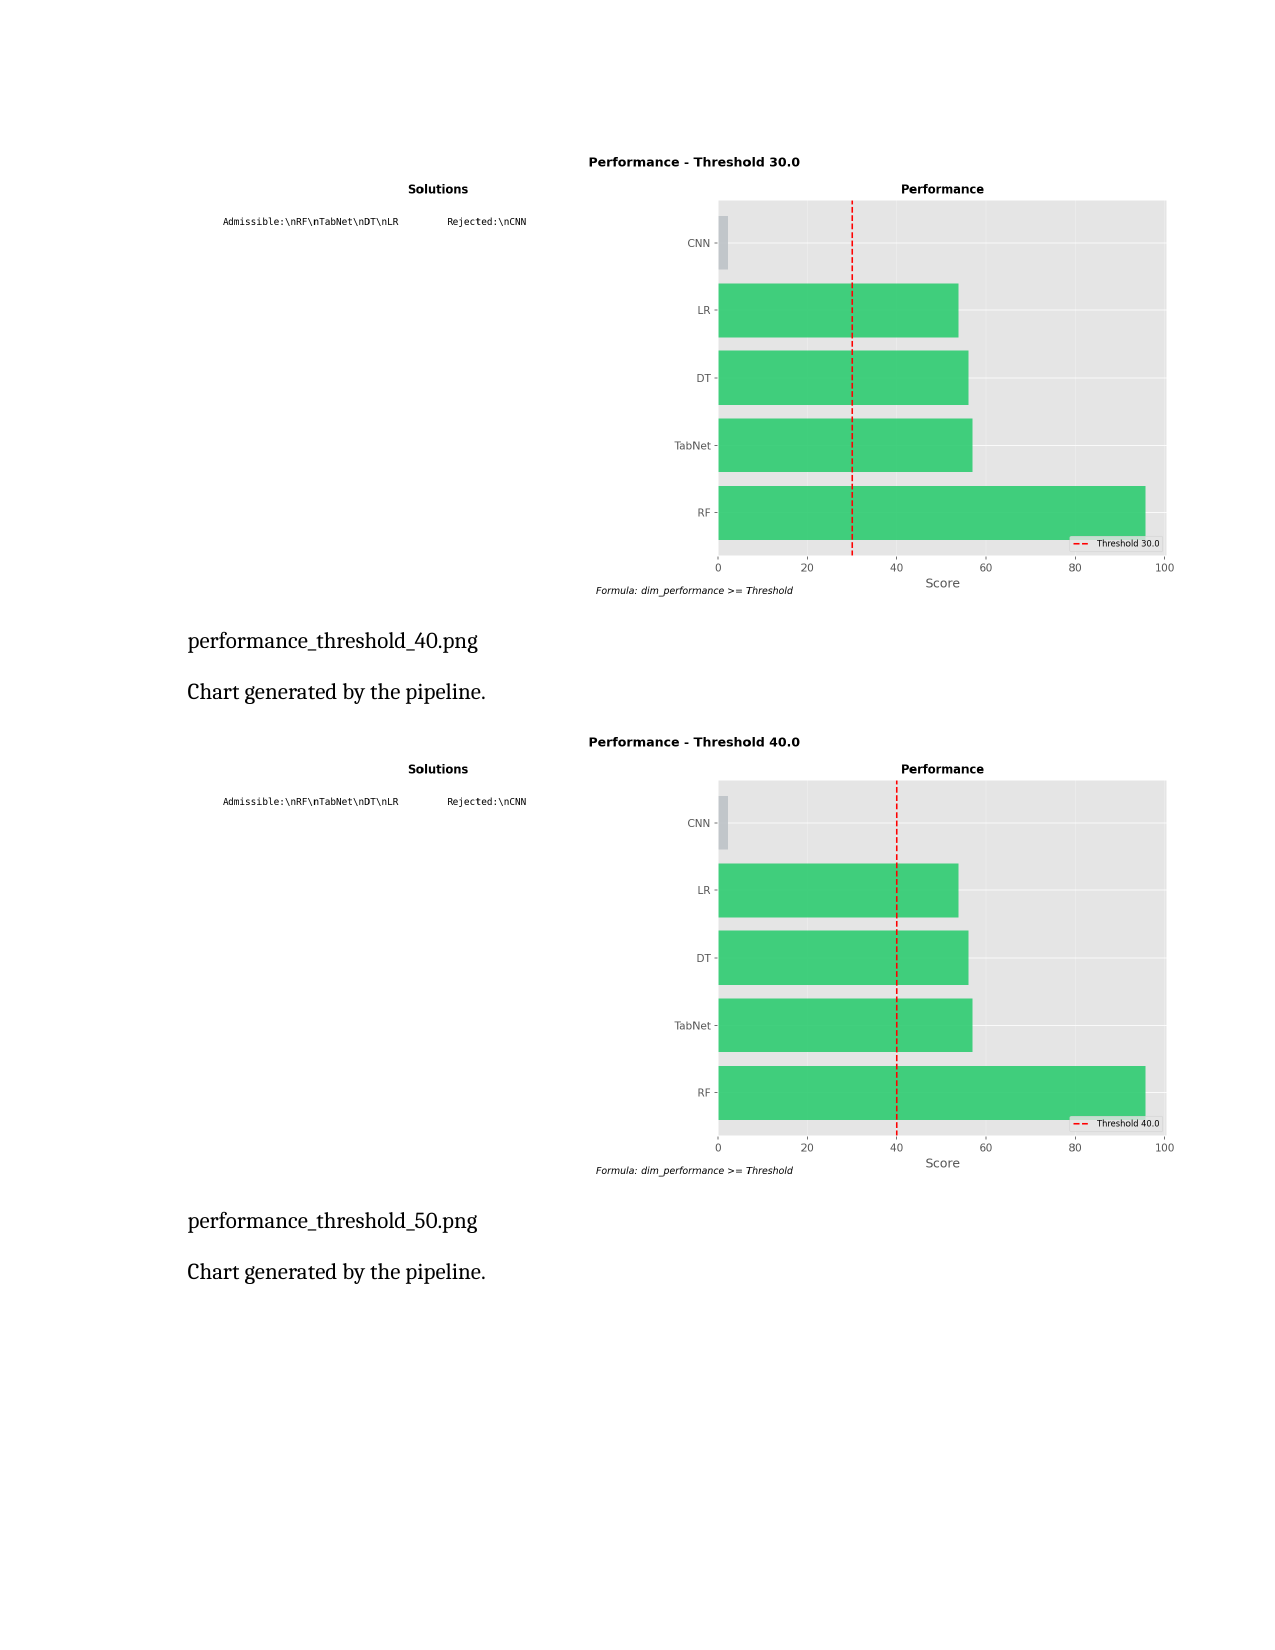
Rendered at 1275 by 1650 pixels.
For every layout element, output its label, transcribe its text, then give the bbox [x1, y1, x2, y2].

picture [206, 150, 1182, 604]
text Chart generated by the pipeline. [187, 679, 1087, 705]
text Chart generated by the pipeline. [187, 1259, 1087, 1285]
picture [206, 730, 1182, 1184]
text performance_threshold_50.png [187, 1208, 1087, 1234]
text performance_threshold_40.png [187, 628, 1087, 654]
